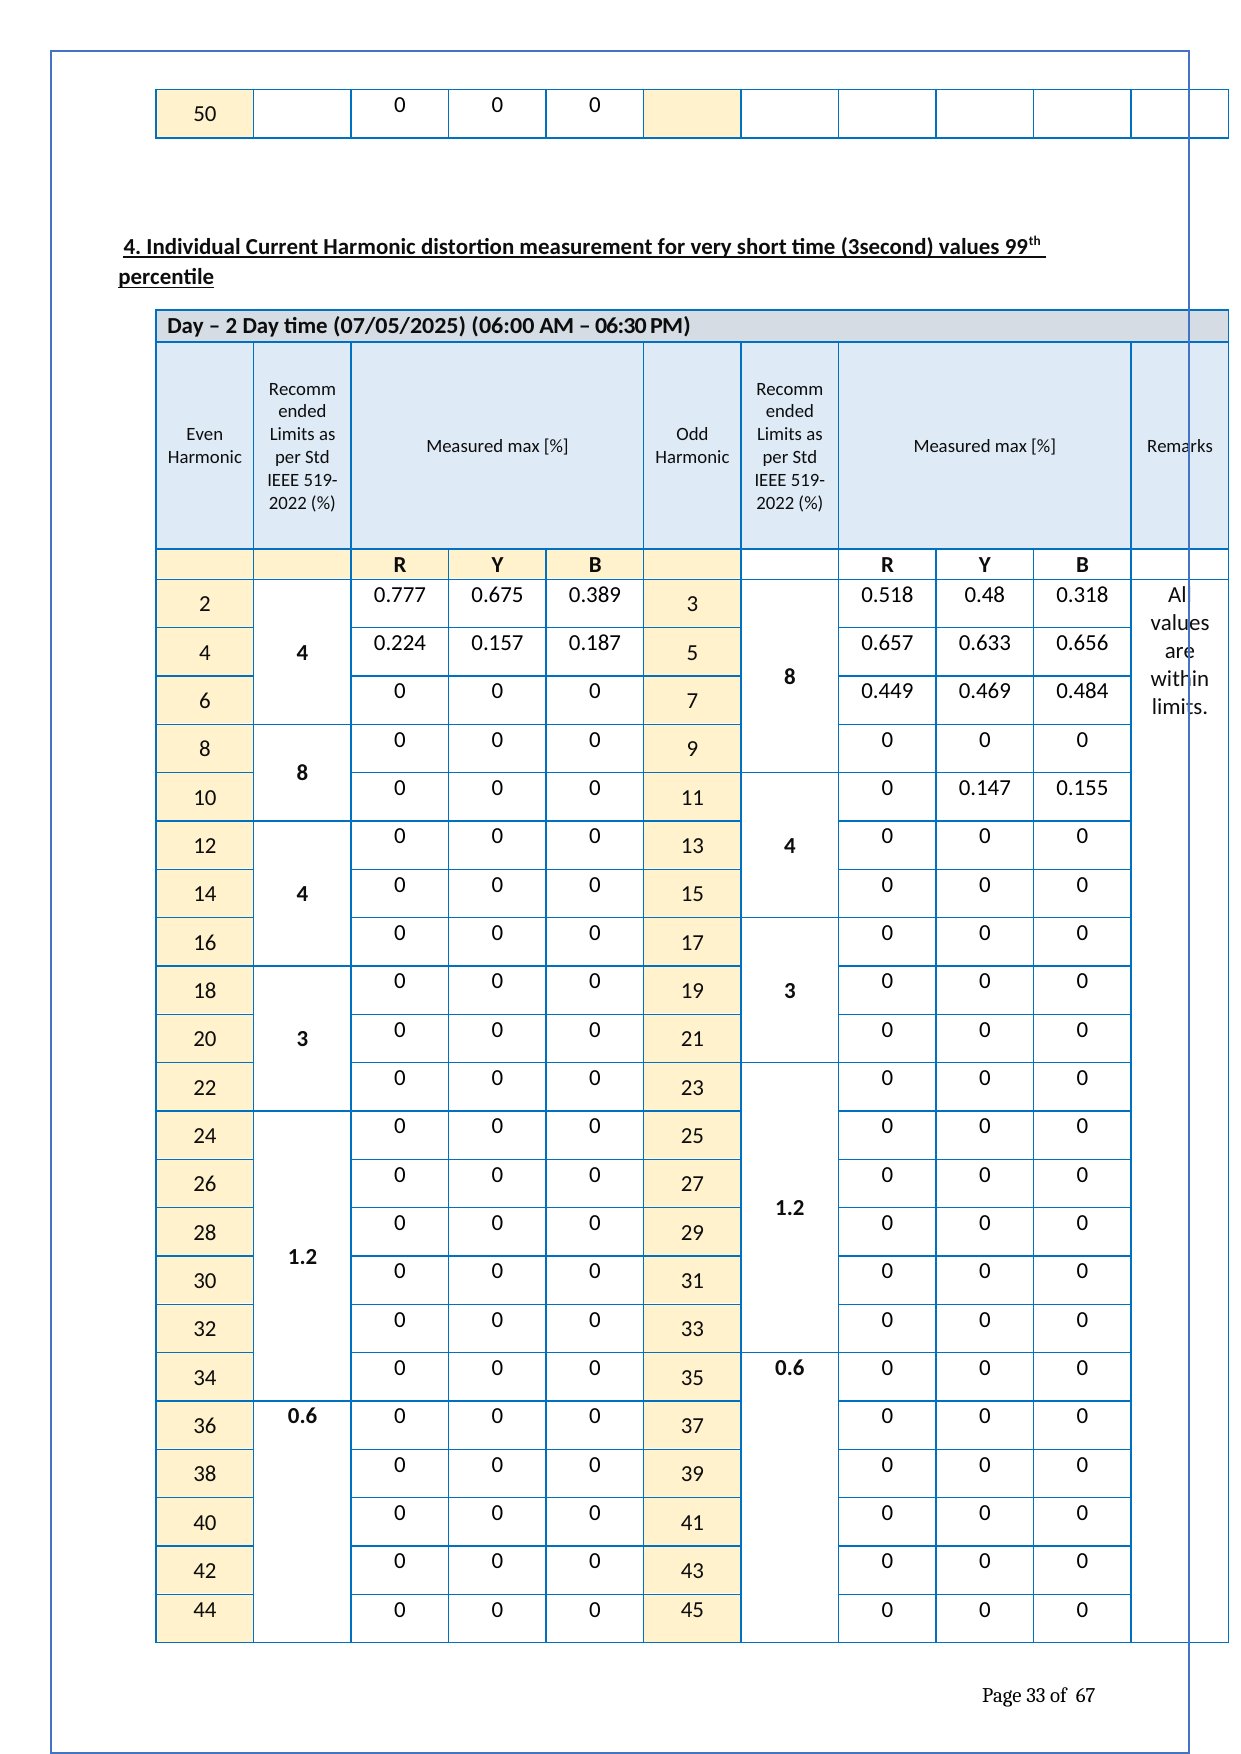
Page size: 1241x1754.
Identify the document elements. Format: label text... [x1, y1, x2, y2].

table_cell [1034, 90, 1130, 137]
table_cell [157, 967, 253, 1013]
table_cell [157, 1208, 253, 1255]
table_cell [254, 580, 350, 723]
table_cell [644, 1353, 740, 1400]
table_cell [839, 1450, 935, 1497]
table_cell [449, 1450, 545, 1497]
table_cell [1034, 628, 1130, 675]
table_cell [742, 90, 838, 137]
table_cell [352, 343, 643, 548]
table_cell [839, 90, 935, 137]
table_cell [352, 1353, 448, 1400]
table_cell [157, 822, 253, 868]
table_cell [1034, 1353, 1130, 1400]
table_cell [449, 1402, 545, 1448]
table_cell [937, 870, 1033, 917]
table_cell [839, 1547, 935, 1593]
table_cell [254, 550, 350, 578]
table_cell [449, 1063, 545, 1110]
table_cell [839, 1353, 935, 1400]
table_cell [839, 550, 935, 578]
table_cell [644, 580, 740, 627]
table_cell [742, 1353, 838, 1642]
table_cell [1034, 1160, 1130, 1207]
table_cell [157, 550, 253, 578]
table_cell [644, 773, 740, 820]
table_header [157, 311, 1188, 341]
text 4. Individual Current Harmonic distortion measurement for very short time (3second) values 99th percentile [118, 232, 1122, 291]
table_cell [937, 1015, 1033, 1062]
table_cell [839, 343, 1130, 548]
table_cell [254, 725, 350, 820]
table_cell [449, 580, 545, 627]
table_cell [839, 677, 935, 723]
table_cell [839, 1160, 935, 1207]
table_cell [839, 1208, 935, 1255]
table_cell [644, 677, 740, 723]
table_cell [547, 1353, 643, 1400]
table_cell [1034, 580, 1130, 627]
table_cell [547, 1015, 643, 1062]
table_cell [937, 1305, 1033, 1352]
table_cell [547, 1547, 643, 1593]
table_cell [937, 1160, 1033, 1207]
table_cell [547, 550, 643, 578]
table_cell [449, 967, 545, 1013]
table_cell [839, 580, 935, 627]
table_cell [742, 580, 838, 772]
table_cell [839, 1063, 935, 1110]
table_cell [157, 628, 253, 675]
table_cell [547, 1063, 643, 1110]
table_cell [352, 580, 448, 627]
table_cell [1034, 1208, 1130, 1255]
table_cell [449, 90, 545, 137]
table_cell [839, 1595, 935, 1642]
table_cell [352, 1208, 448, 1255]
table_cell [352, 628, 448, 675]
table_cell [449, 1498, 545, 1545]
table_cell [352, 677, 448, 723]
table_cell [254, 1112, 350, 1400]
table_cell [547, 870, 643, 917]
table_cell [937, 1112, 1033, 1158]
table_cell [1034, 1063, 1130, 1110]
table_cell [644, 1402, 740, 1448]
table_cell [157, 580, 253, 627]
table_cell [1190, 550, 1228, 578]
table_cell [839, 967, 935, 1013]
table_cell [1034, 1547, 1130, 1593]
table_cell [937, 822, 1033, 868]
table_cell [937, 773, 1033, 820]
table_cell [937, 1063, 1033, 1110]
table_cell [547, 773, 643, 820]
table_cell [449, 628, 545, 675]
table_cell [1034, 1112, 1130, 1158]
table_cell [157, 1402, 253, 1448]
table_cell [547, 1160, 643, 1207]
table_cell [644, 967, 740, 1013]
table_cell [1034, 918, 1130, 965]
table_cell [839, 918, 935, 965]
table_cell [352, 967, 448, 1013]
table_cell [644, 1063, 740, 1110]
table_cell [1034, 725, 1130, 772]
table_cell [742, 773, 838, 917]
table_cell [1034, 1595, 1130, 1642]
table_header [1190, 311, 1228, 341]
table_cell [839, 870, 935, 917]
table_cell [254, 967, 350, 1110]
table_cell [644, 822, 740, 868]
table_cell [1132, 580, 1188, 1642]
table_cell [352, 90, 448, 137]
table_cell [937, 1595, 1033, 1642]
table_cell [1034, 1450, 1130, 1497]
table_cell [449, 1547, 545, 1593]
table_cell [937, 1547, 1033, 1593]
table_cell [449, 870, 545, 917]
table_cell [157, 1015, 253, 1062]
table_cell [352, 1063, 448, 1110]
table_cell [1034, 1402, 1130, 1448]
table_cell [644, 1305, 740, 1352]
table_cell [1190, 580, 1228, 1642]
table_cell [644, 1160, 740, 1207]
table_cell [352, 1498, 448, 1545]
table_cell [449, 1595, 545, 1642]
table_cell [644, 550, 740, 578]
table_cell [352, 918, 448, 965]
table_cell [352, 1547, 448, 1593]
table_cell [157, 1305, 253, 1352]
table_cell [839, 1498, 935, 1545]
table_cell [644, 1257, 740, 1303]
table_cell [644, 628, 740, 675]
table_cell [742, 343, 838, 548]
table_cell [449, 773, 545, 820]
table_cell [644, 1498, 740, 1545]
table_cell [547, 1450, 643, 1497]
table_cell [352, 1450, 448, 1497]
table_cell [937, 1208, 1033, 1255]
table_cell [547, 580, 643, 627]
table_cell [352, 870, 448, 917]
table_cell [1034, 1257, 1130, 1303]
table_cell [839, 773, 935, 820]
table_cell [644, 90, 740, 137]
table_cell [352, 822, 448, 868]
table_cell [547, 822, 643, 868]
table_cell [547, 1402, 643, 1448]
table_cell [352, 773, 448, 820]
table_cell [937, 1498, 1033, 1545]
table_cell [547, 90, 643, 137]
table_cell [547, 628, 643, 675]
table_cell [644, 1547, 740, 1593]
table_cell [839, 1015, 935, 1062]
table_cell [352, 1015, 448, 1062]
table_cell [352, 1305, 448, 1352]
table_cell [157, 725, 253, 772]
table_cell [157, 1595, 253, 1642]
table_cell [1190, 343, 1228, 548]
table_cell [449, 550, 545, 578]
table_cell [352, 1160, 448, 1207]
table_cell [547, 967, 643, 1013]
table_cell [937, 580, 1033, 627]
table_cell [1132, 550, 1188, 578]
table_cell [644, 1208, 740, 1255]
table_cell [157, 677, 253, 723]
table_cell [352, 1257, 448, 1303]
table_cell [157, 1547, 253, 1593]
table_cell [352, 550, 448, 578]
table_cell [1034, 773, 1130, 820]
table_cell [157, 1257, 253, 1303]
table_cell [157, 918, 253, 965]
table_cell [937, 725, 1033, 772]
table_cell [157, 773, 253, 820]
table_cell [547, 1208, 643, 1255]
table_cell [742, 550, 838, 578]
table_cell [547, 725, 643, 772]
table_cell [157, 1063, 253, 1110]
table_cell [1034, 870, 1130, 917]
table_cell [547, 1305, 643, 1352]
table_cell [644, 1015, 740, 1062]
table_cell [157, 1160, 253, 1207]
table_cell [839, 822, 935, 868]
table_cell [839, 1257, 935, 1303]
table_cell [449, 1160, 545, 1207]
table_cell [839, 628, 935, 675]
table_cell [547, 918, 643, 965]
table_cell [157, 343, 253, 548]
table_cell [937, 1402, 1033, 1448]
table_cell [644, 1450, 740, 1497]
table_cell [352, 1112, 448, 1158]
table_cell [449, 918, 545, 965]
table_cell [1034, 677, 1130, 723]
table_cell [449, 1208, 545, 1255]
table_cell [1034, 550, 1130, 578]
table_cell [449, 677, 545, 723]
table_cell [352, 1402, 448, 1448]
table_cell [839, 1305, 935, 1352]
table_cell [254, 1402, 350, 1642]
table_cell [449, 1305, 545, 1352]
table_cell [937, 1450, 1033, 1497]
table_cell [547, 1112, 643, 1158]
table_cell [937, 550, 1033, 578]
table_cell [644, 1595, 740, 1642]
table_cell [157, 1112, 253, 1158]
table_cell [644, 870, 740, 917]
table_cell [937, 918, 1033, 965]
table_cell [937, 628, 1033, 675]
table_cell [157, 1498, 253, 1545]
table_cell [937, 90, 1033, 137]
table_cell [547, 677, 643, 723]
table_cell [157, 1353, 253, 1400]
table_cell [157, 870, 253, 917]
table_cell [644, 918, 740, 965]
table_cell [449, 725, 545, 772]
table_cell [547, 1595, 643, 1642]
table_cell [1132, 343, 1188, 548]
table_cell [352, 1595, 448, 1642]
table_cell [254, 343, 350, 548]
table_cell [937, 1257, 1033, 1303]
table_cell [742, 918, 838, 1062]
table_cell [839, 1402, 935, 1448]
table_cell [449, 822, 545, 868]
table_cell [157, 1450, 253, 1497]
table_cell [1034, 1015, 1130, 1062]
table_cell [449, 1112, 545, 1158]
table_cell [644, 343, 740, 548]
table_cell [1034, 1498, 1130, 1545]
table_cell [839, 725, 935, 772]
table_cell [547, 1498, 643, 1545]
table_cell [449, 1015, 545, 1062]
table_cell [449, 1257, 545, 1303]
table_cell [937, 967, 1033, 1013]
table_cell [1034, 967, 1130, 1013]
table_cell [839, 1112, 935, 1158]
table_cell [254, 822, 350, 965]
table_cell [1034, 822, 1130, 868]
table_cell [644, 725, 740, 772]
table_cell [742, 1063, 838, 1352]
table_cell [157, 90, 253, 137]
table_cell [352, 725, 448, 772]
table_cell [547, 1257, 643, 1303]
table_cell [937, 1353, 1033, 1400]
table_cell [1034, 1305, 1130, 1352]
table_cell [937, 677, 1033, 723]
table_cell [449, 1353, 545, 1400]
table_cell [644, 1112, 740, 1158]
